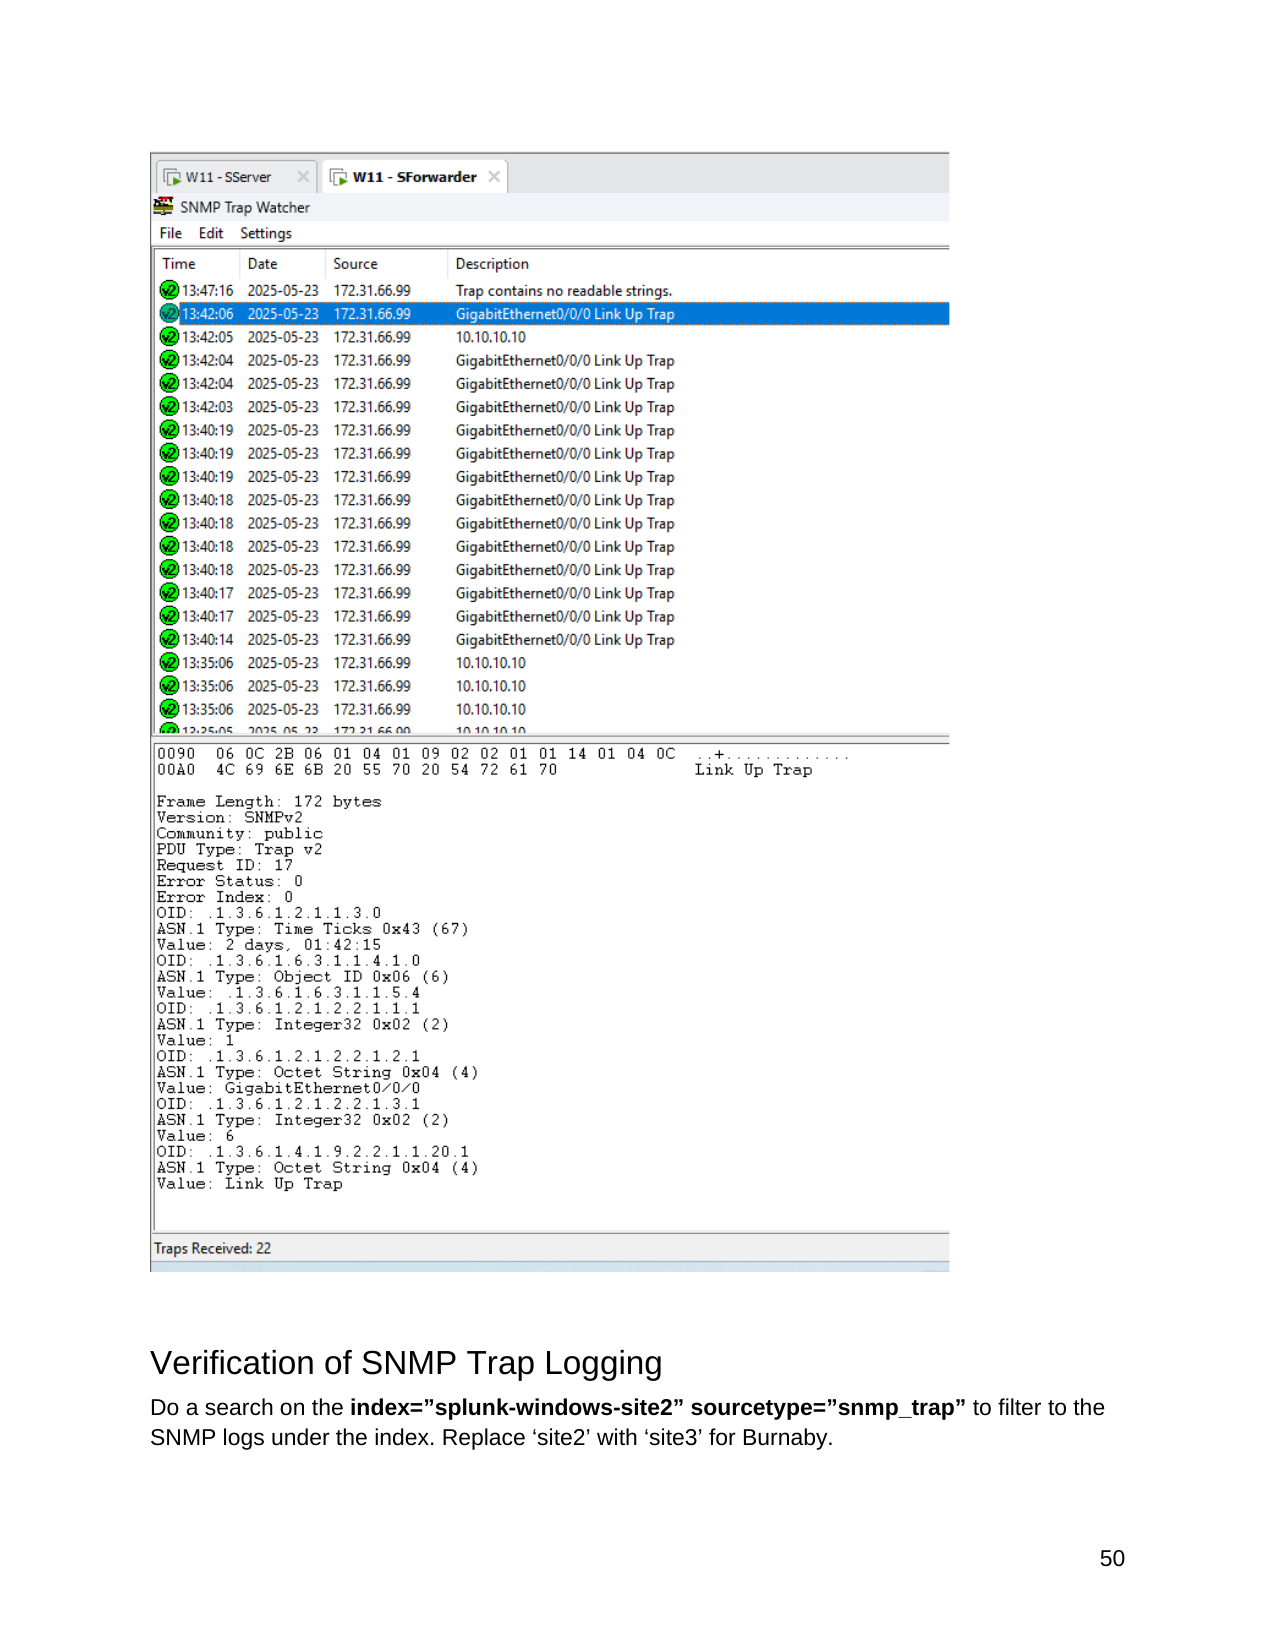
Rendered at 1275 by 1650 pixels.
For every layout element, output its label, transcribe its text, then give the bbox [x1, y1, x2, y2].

text Do a search on the index=”splunk-windows-site2” sourcetype=”snmp_trap” to filter to the SNMP logs under the index. Replace ‘site2’ with ‘site3’ for Burnaby. [150, 1394, 1125, 1450]
subtitle Verification of SNMP Trap Logging [150, 1343, 1125, 1381]
picture [150, 150, 950, 1272]
